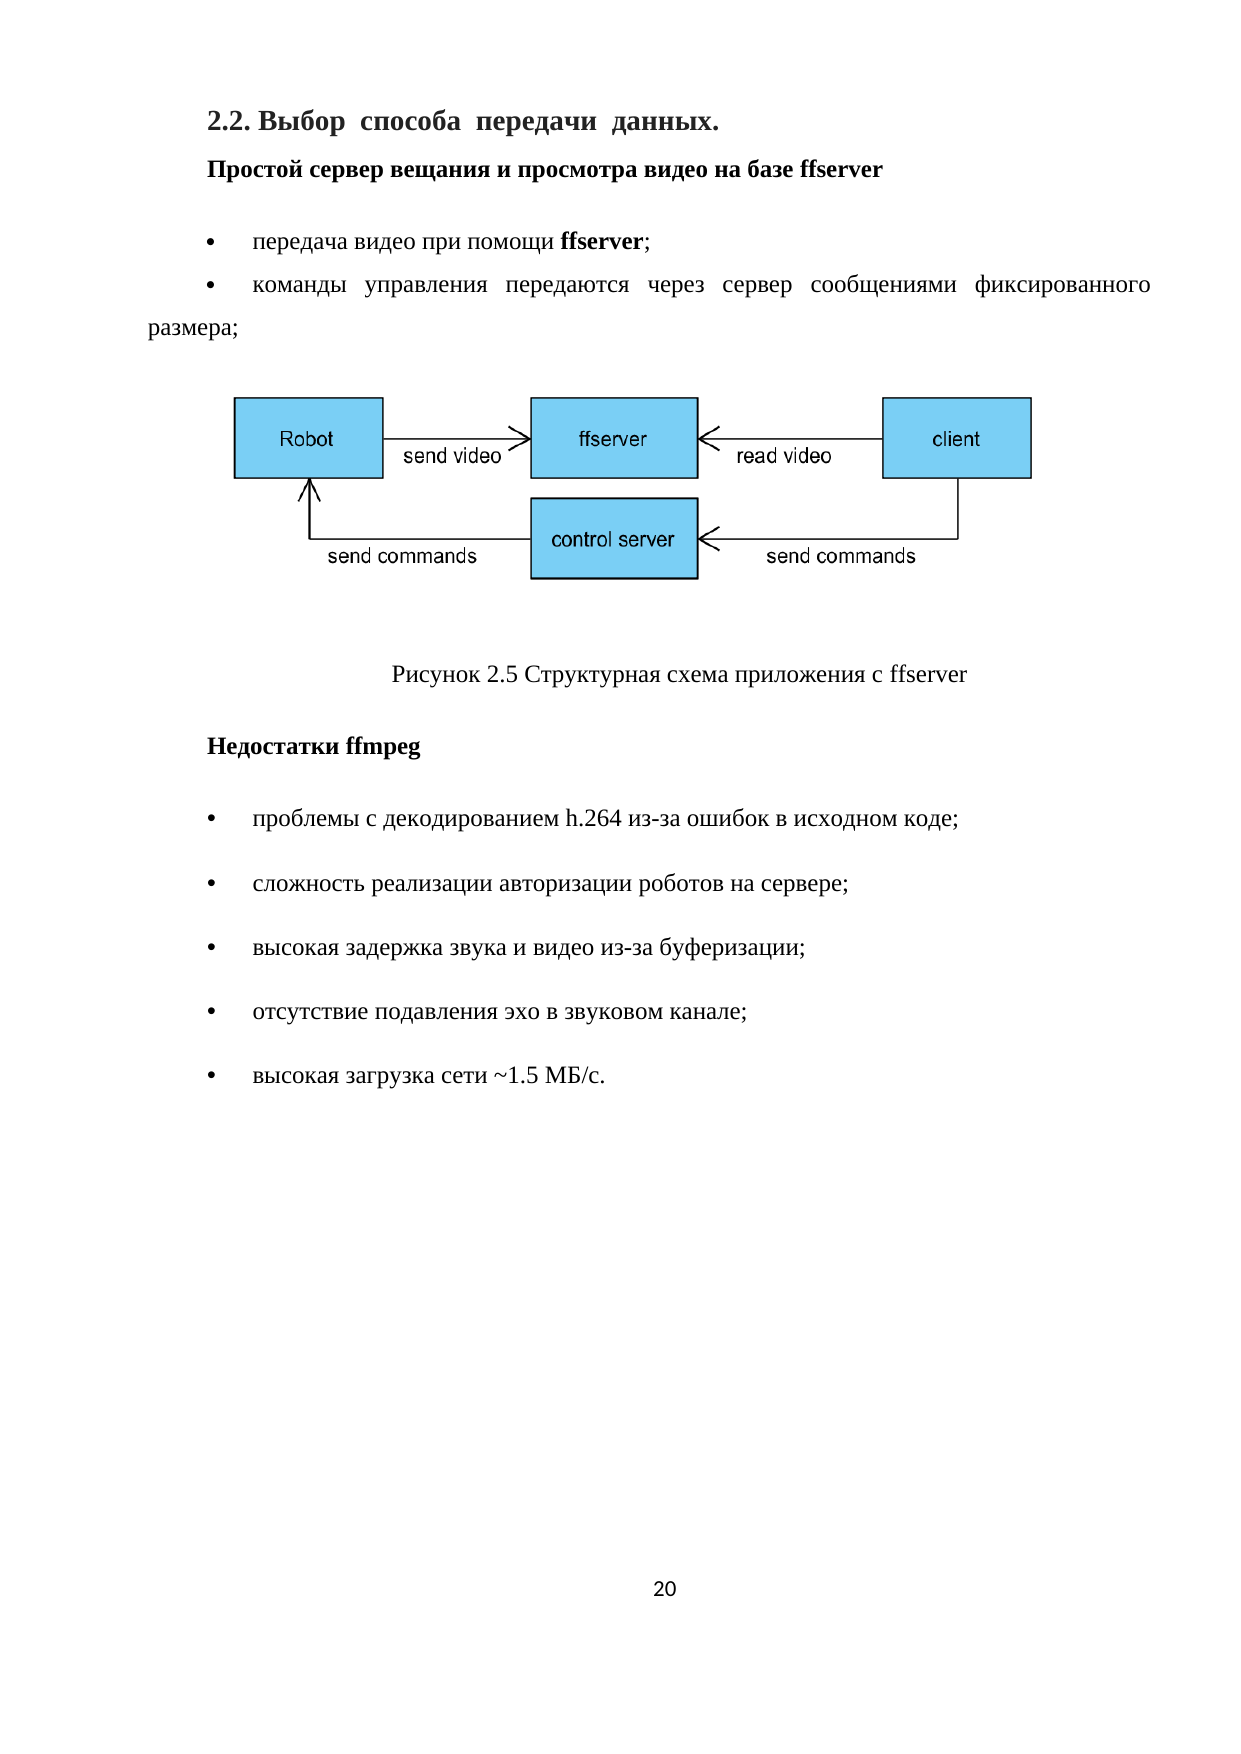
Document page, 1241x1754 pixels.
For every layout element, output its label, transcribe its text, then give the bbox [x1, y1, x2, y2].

text Рисунок 2.5 Структурная схема приложения с ffserver [148, 659, 1152, 688]
text Недостатки ffmpeg [148, 731, 1152, 760]
picture [225, 384, 1040, 587]
subtitle Выбор способа передачи данных. [148, 103, 1152, 137]
list высокая загрузка сети ~1.5 МБ/с. [148, 1060, 1152, 1088]
list команды управления передаются через сервер сообщениями фиксированного размера; [148, 269, 1152, 341]
list сложность реализации авторизации роботов на сервере; [148, 867, 1152, 896]
list проблемы с декодированием h.264 из-за ошибок в исходном коде; [148, 803, 1152, 832]
list передача видео при помощи ffserver; [148, 226, 1152, 255]
list отсутствие подавления эхо в звуковом канале; [148, 996, 1152, 1024]
text Простой сервер вещания и просмотра видео на базе ffserver [148, 154, 1152, 182]
list высокая задержка звука и видео из-за буферизации; [148, 932, 1152, 960]
